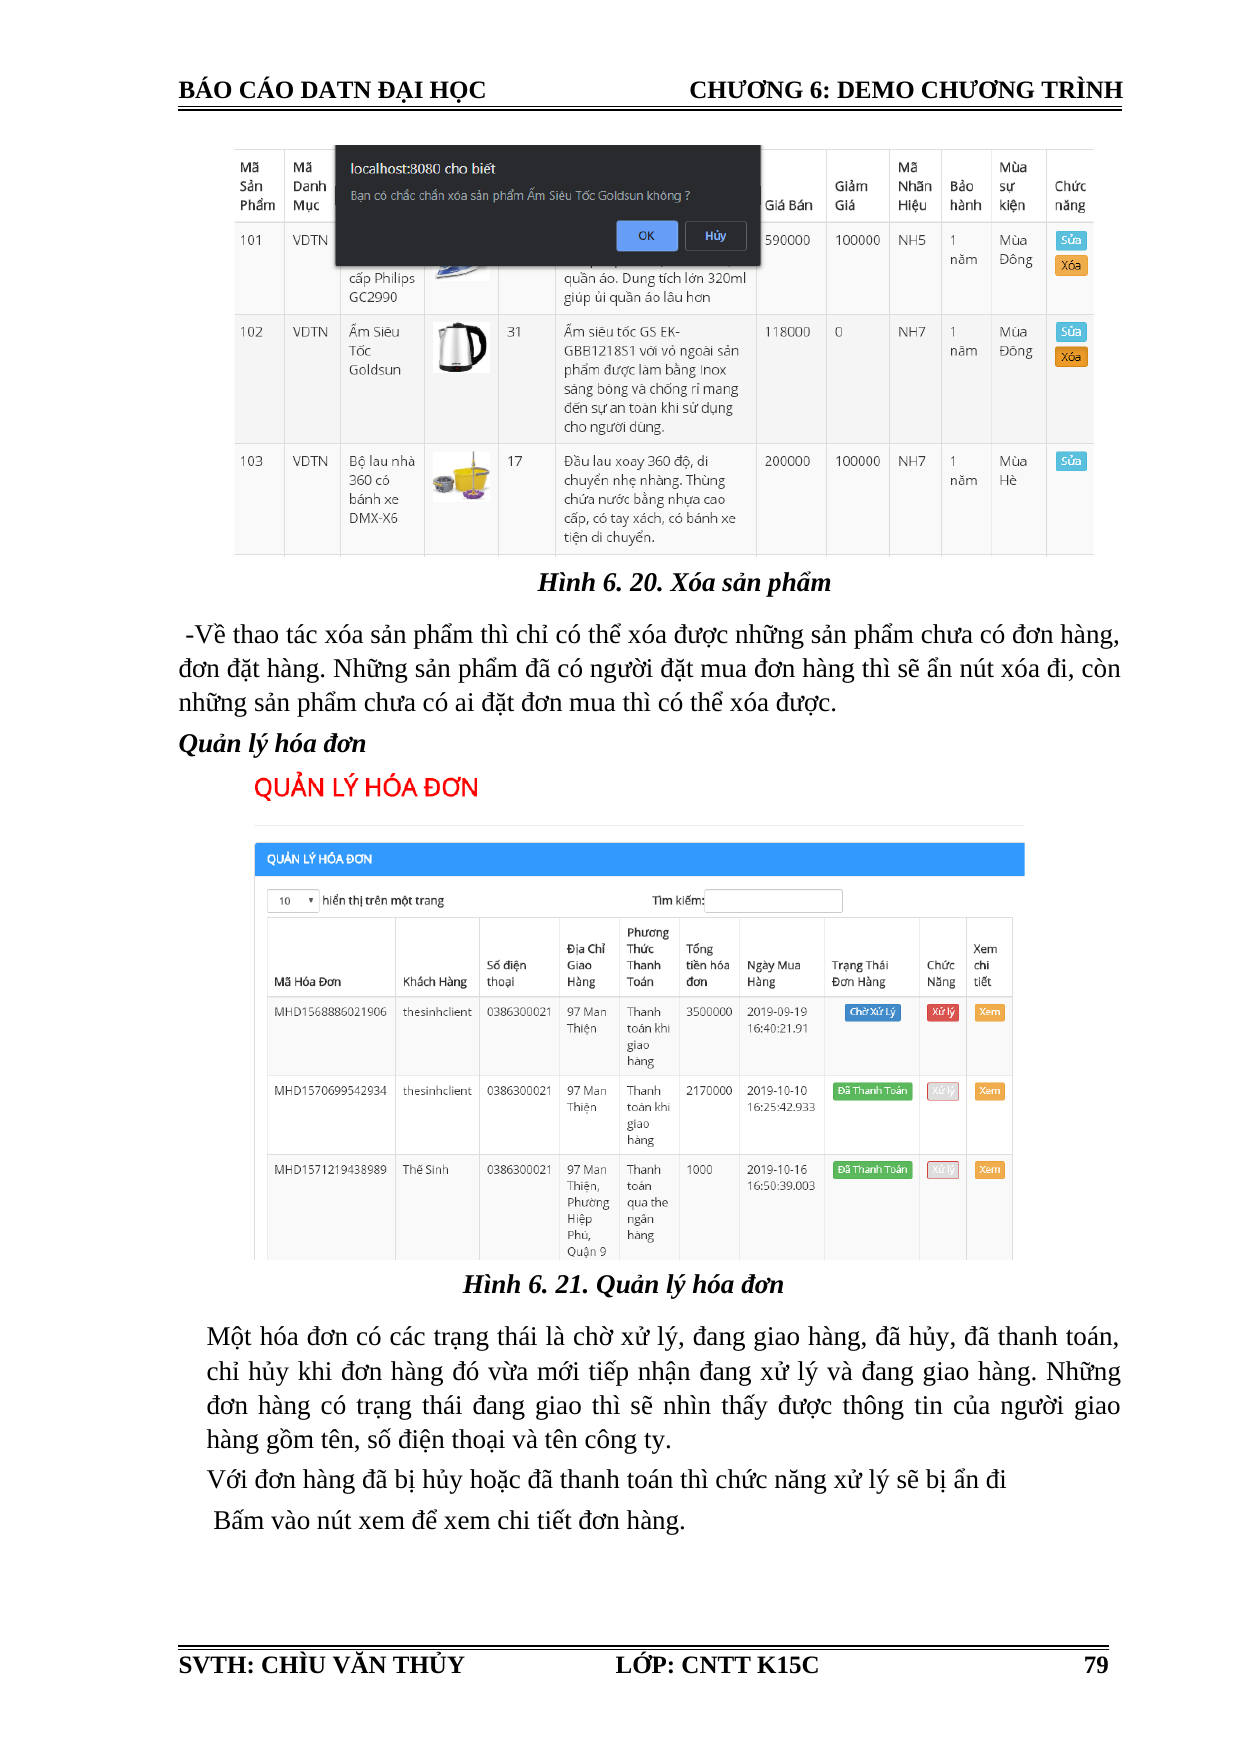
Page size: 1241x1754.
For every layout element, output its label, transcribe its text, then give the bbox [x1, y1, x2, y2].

text -Về thao tác xóa sản phẩm thì chỉ có thể xóa được những sản phẩm chưa có đơn hàng, đơn đặt hàng. Những sản phẩm đã có người đặt mua đơn hàng thì sẽ ẩn nút xóa đi, còn những sản phẩm chưa có ai đặt đơn mua thì có thể xóa được. [178, 618, 1122, 717]
picture [234, 145, 1094, 557]
text Hình 6. 20. Xóa sản phẩm [178, 566, 1122, 597]
text Một hóa đơn có các trạng thái là chờ xử lý, đang giao hàng, đã hủy, đã thanh toán, chỉ hủy khi đơn hàng đó vừa mới tiếp nhận đang xử lý và đang giao hàng. Những đơn hàng có trạng thái đang giao thì sẽ nhìn thấy được thông tin của người giao hàng gồm tên, số điện thoại và tên công ty. [206, 1320, 1122, 1454]
text Với đơn hàng đã bị hủy hoặc đã thanh toán thì chức năng xử lý sẽ bị ẩn đi [197, 1463, 1122, 1494]
text Quản lý hóa đơn [178, 727, 1122, 758]
picture [253, 767, 1025, 1260]
text Hình 6. 21. Quản lý hóa đơn [178, 1268, 1122, 1299]
text Bấm vào nút xem để xem chi tiết đơn hàng. [197, 1504, 1122, 1535]
